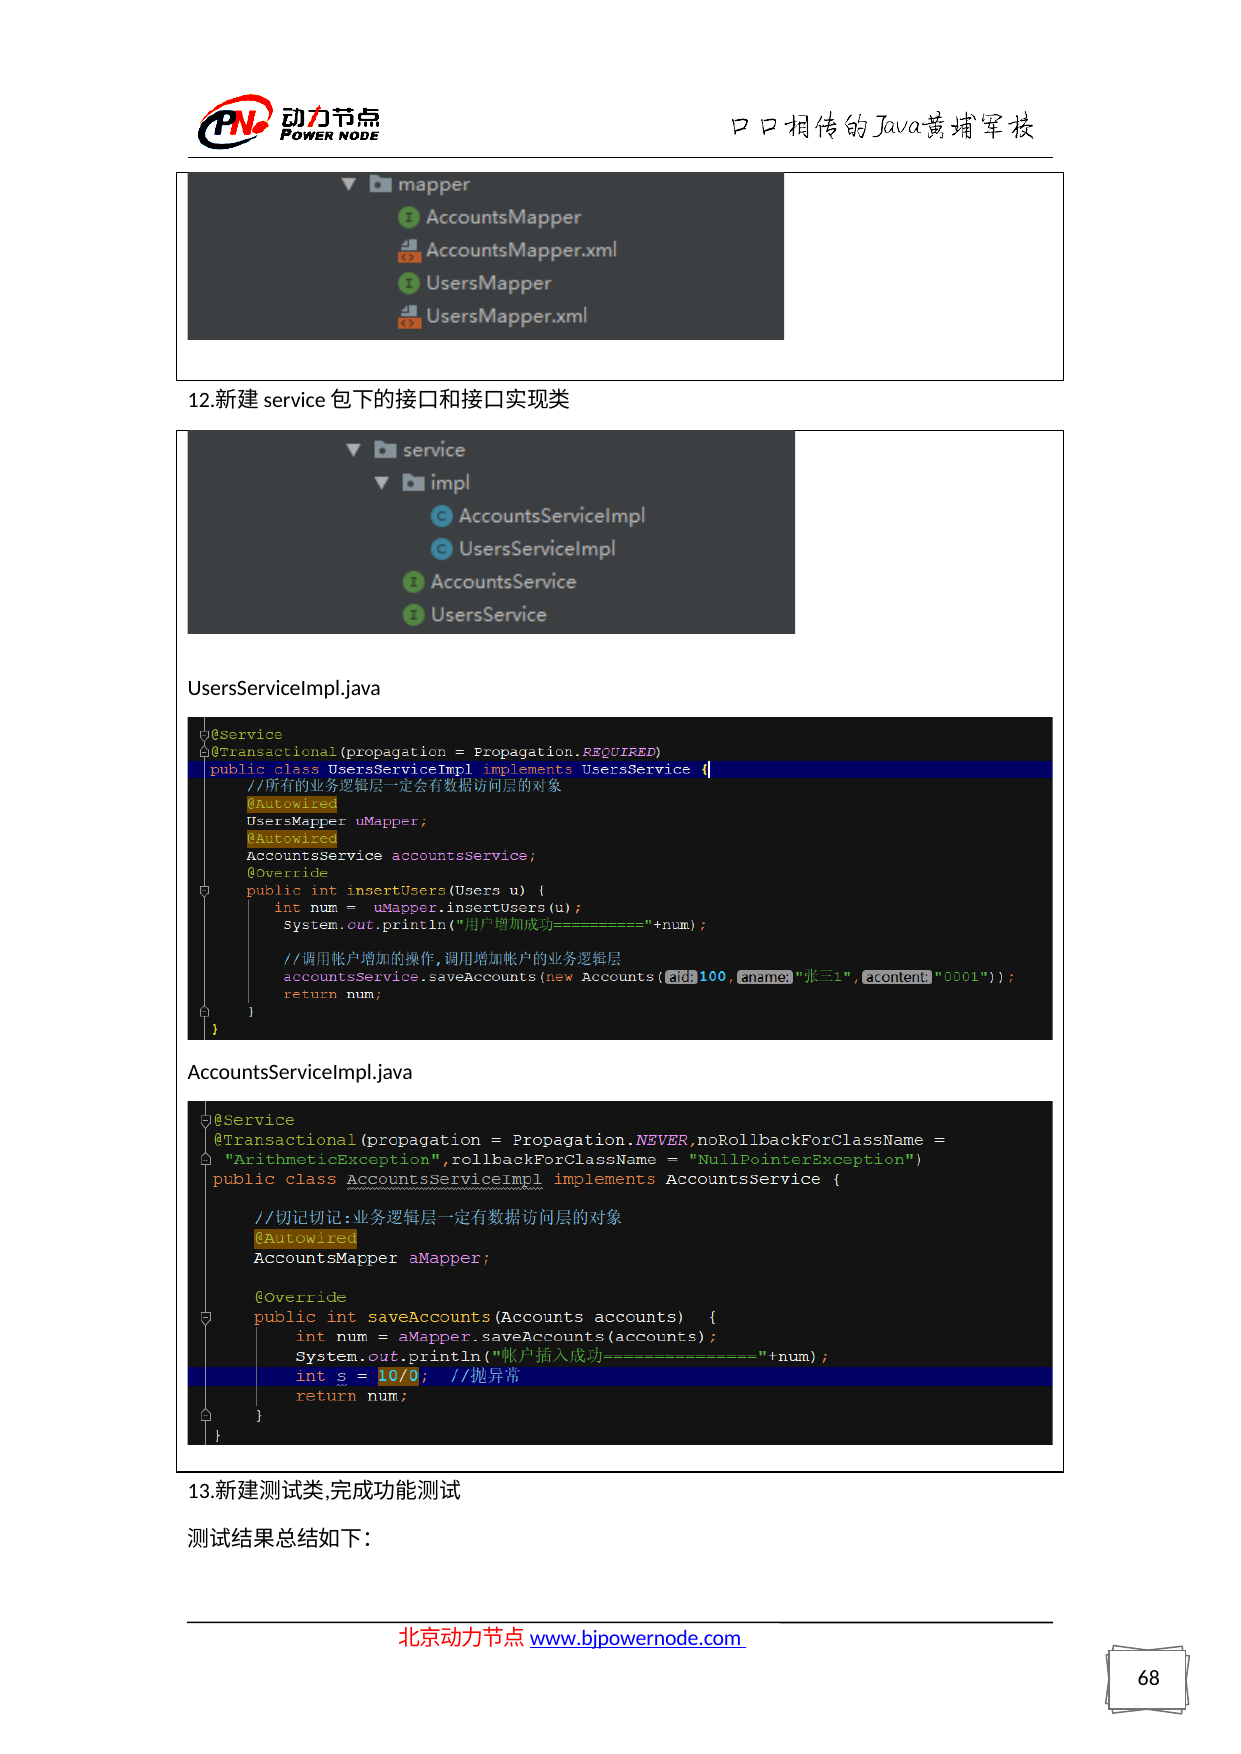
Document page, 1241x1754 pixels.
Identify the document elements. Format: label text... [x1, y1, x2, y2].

picture [187, 1101, 1053, 1445]
picture [187, 717, 1053, 1040]
table_header UsersServiceImpl.java AccountsServiceImpl.java [177, 431, 1063, 1471]
picture [187, 172, 785, 340]
text 12.新建service包下的接口和接口实现类 [187, 381, 1053, 414]
text 13.新建测试类,完成功能测试 [187, 1473, 1053, 1505]
picture [187, 430, 796, 634]
table_header [177, 173, 1063, 380]
text 测试结果总结如下： [187, 1521, 1053, 1553]
picture [187, 88, 1053, 155]
